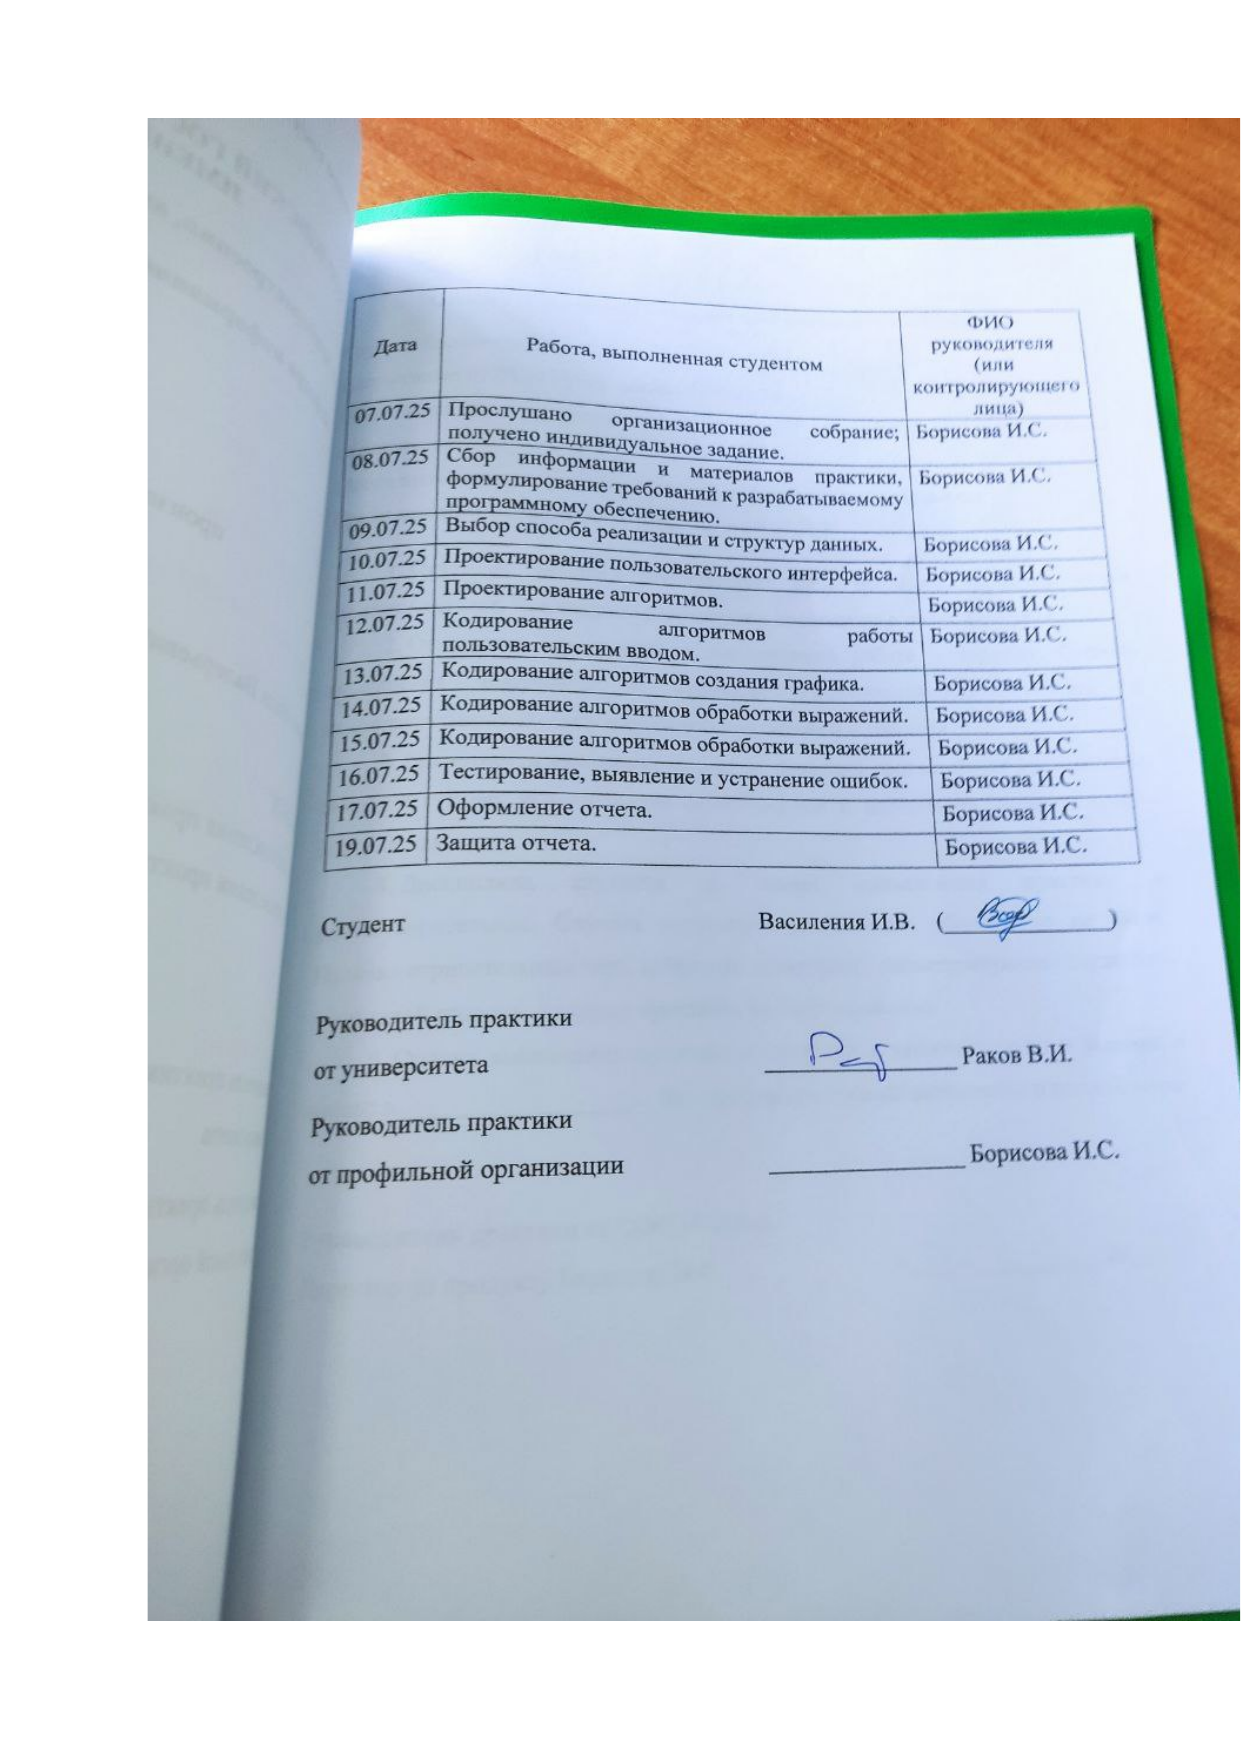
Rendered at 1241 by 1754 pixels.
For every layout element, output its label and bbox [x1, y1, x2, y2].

picture [147, 118, 1241, 1621]
